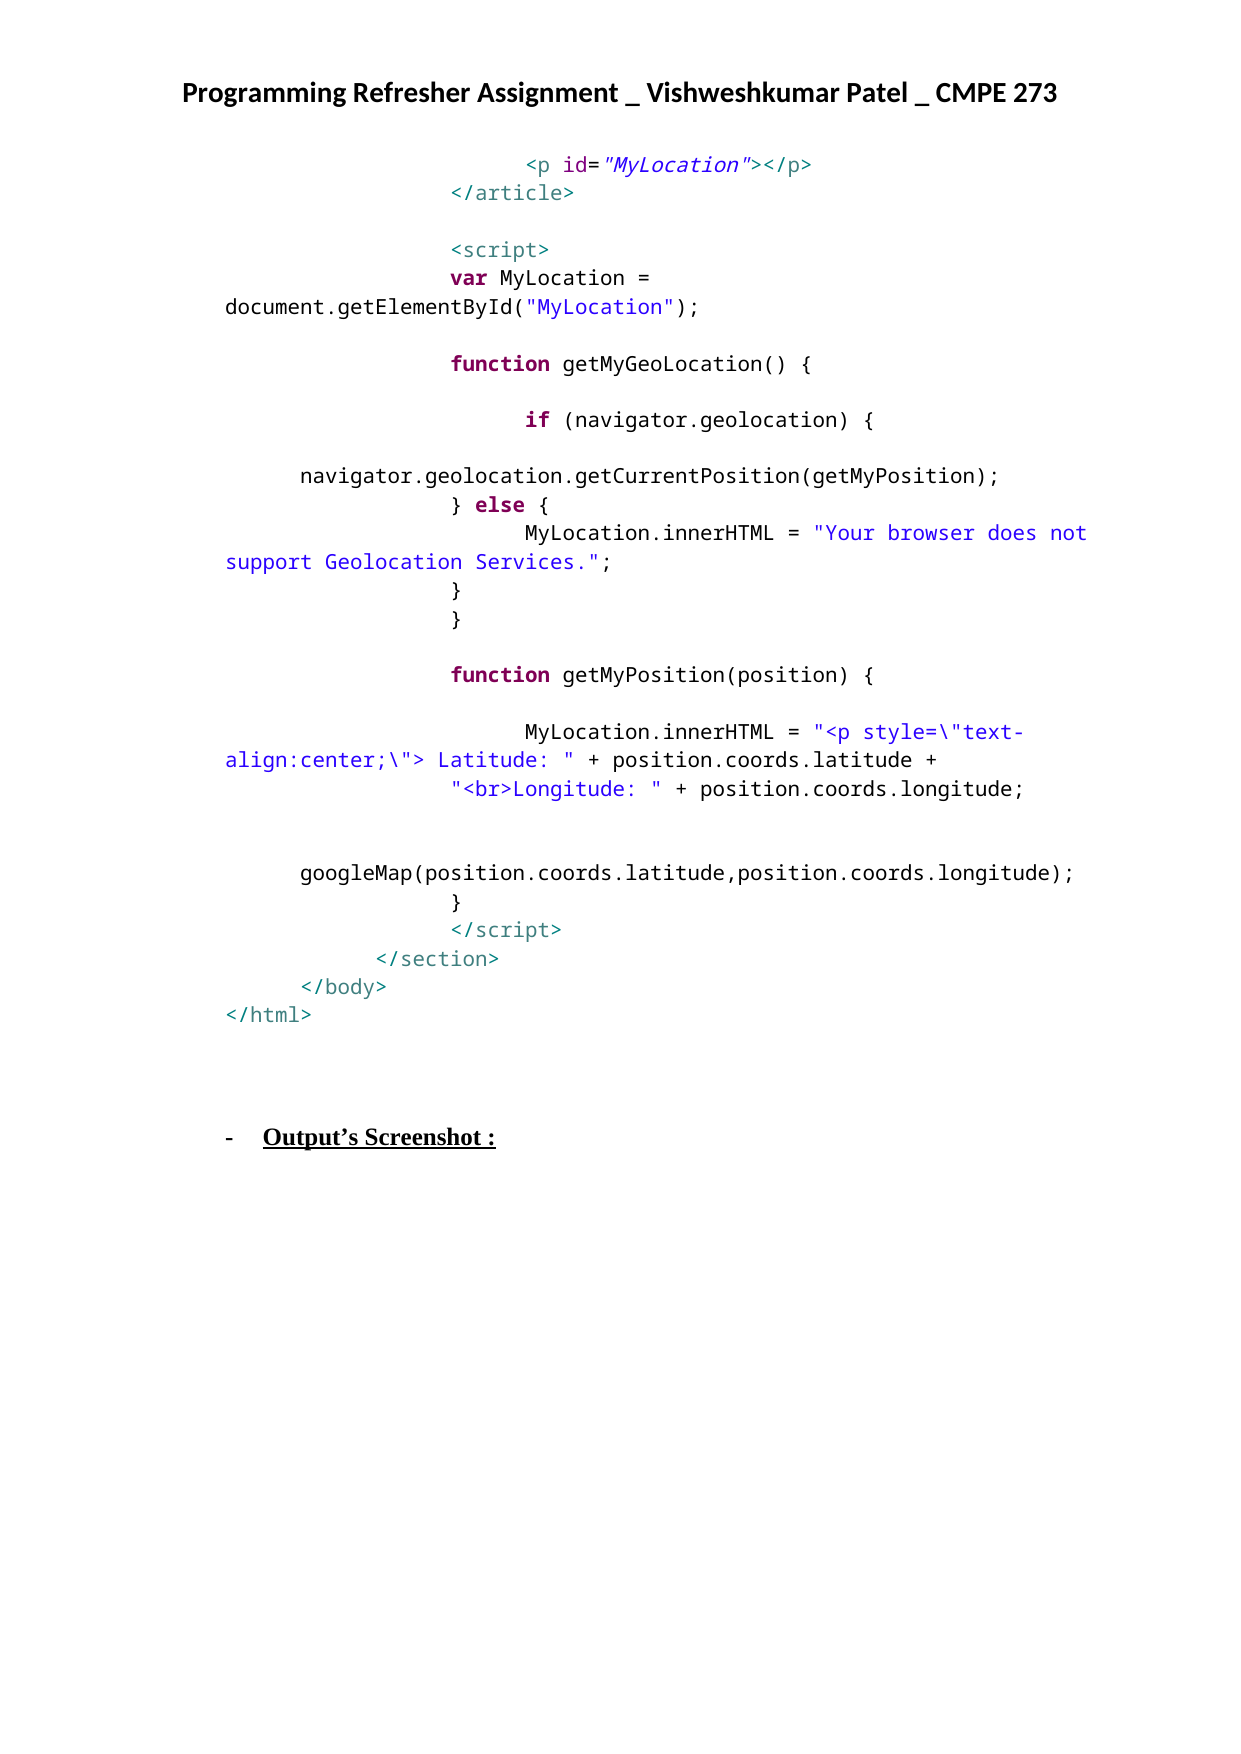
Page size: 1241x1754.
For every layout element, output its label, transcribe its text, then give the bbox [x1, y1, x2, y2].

text <script> [225, 235, 1090, 263]
text </html> [225, 1001, 1090, 1029]
text } [225, 887, 1090, 915]
text </script> [225, 915, 1090, 944]
text if (navigator.geolocation) { [225, 405, 1090, 433]
text "<br>Longitude: " + position.coords.longitude; [225, 774, 1090, 802]
text MyLocation.innerHTML = "<p style=\"text-align:center;\"> Latitude: " + position.coords.latitude + [225, 717, 1090, 774]
text navigator.geolocation.getCurrentPosition(getMyPosition); [225, 433, 1090, 490]
text <p id="MyLocation"></p> [225, 150, 1090, 178]
text var MyLocation = document.getElementById("MyLocation"); [225, 263, 1090, 320]
text MyLocation.innerHTML = "Your browser does not support Geolocation Services."; [225, 518, 1090, 575]
text function getMyGeoLocation() { [225, 349, 1090, 377]
text } [225, 575, 1090, 604]
text } [225, 604, 1090, 632]
text } else { [225, 490, 1090, 518]
text </article> [225, 178, 1090, 207]
text googleMap(position.coords.latitude,position.coords.longitude); [225, 830, 1090, 887]
list Output’s Screenshot : [225, 1122, 1090, 1151]
text function getMyPosition(position) { [225, 661, 1090, 689]
text </body> [225, 972, 1090, 1001]
text </section> [225, 944, 1090, 972]
